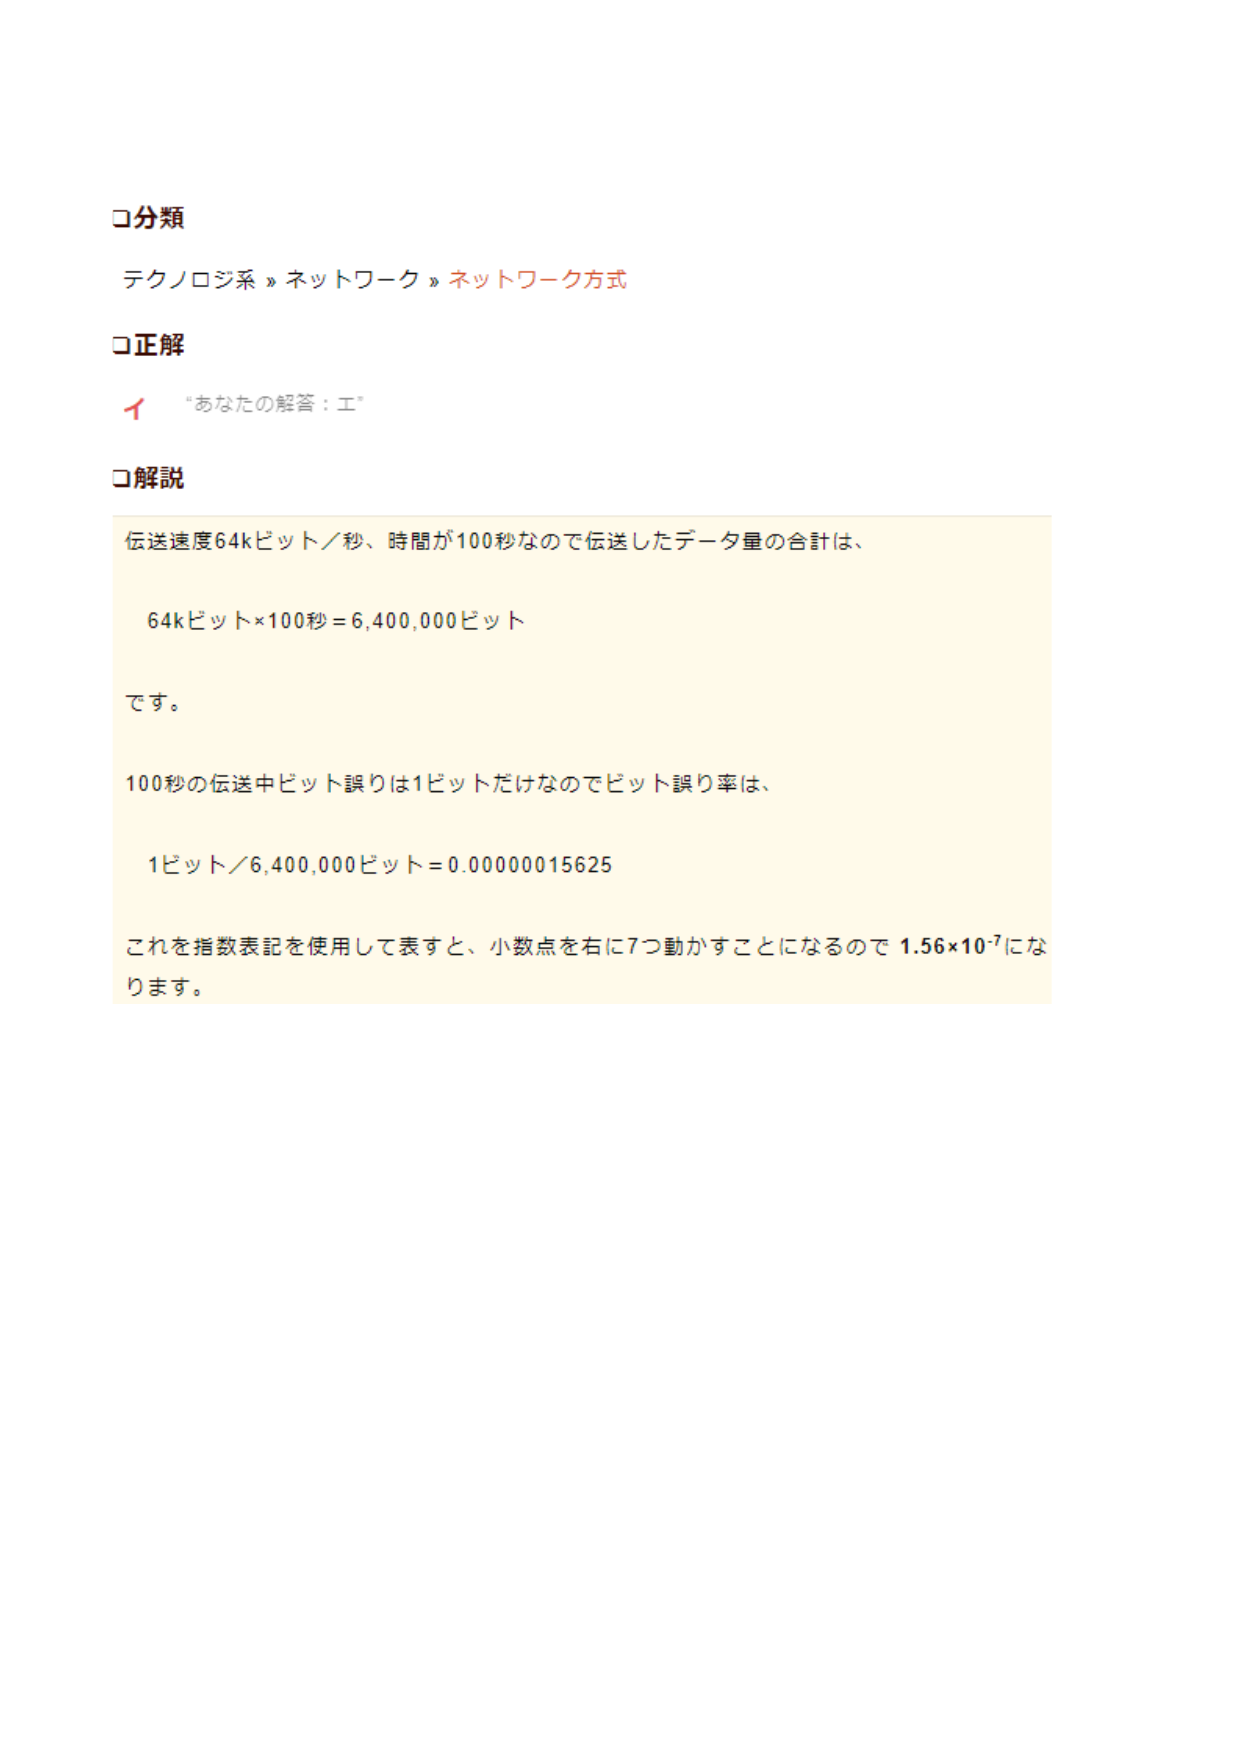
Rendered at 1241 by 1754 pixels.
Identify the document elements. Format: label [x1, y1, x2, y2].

picture [112, 202, 1052, 1004]
